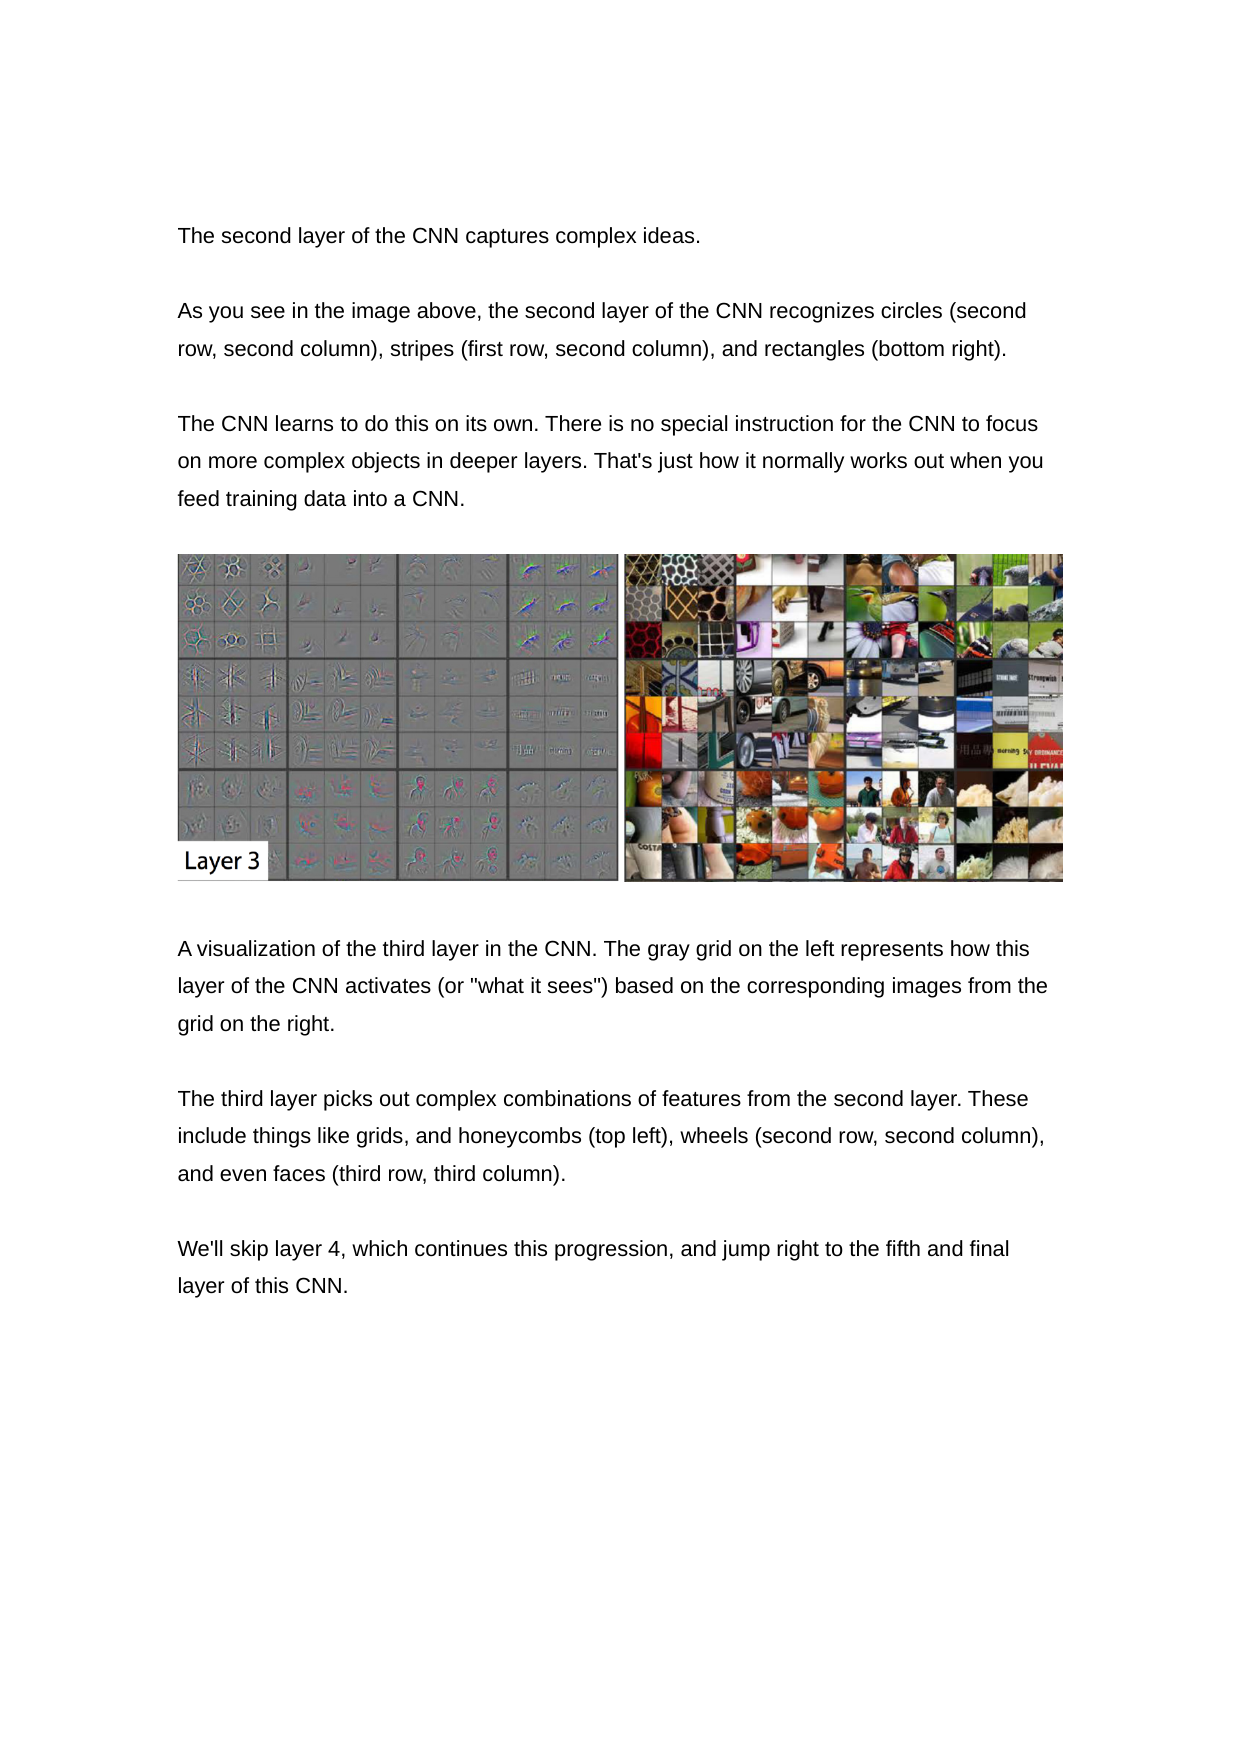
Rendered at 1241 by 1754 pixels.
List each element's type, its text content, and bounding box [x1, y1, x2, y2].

text A visualization of the third layer in the CNN. The gray grid on the left represents how this layer of the CNN activates (or "what it sees") based on the corresponding images from the grid on the right. [177, 929, 1063, 1042]
text The second layer of the CNN captures complex ideas. [177, 217, 1063, 254]
text As you see in the image above, the second layer of the CNN recognizes circles (second row, second column), stripes (first row, second column), and rectangles (bottom right). [177, 292, 1063, 367]
text We'll skip layer 4, which continues this progression, and jump right to the fifth and final layer of this CNN. [177, 1229, 1063, 1304]
text The CNN learns to do this on its own. There is no special instruction for the CNN to focus on more complex objects in deeper layers. That's just how it normally works out when you feed training data into a CNN. [177, 404, 1063, 517]
picture [177, 554, 1063, 882]
text The third layer picks out complex combinations of features from the second layer. These include things like grids, and honeycombs (top left), wheels (second row, second column), and even faces (third row, third column). [177, 1079, 1063, 1192]
